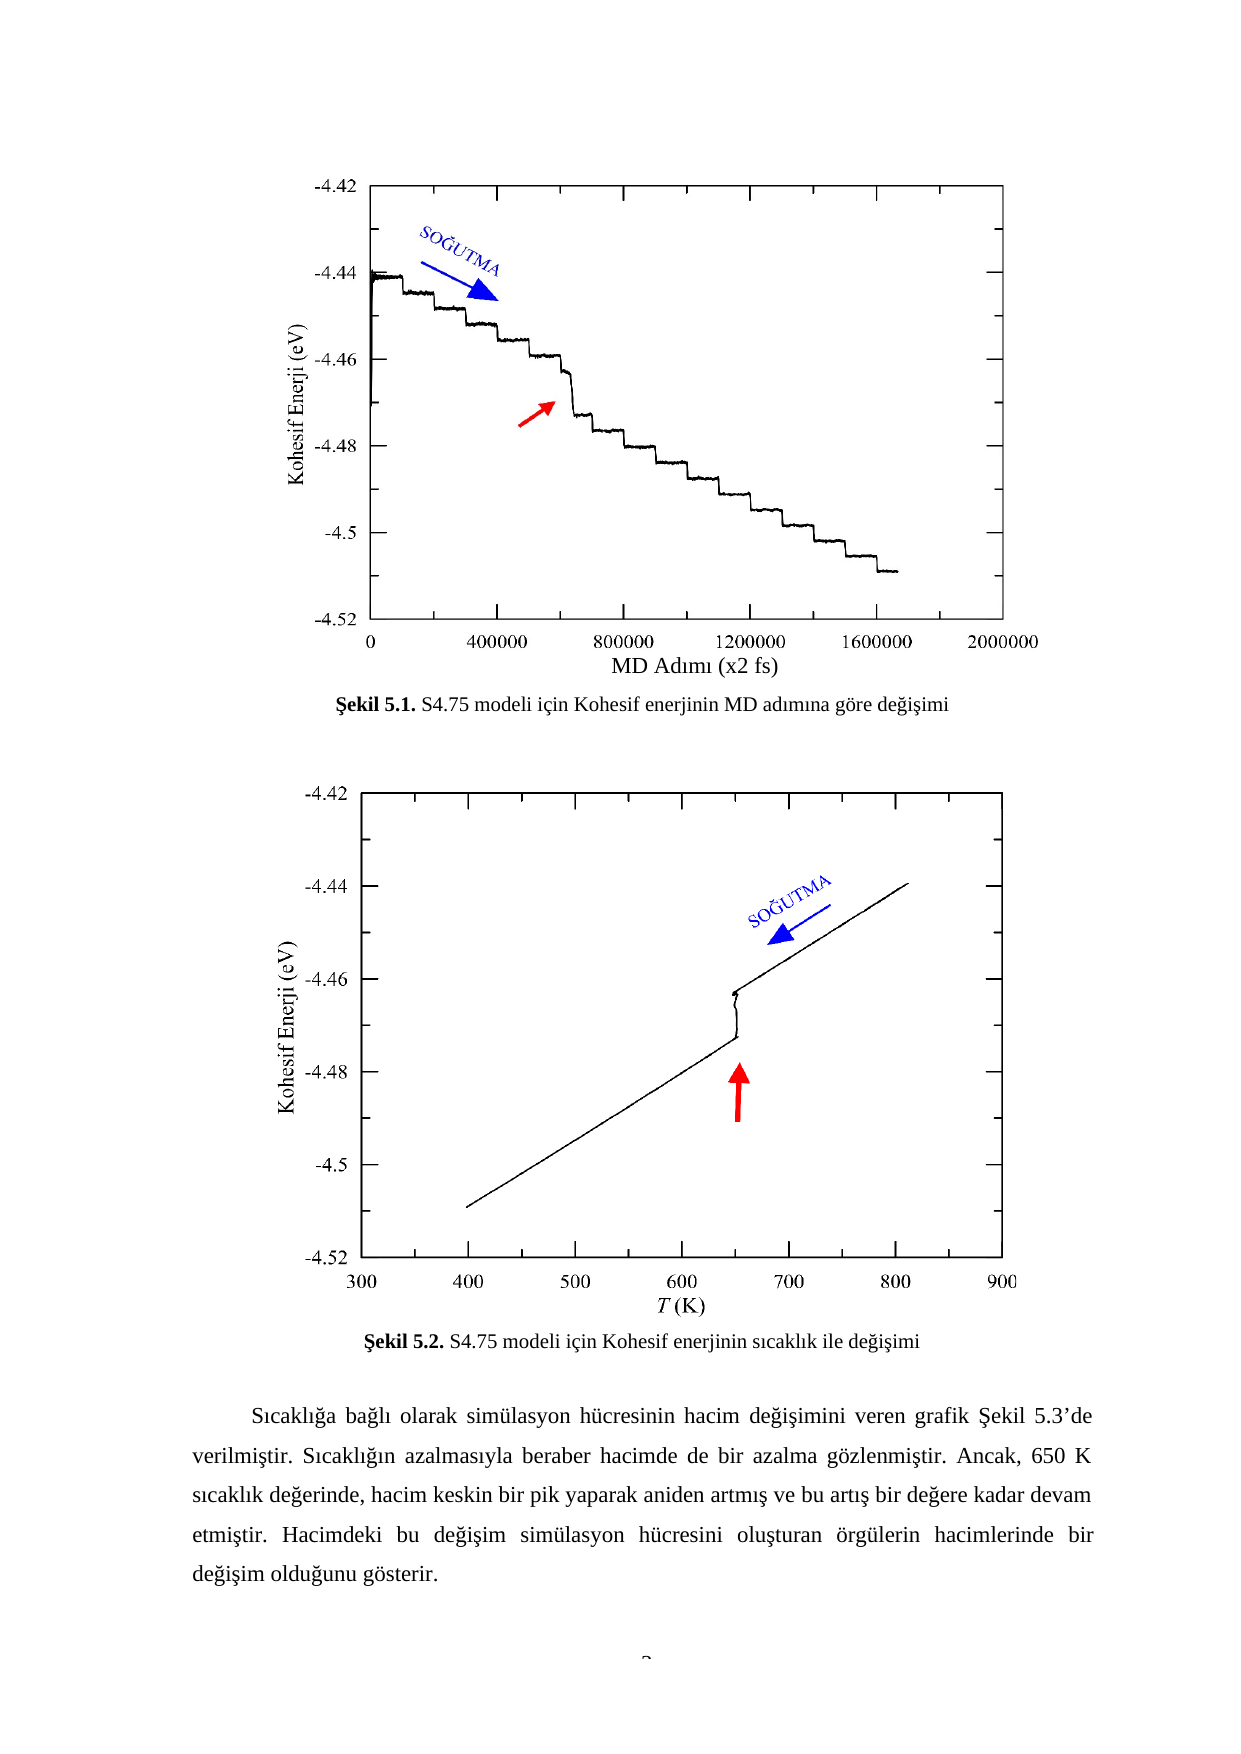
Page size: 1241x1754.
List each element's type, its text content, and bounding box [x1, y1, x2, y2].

text Şekil 5.1. S4.75 modeli için Kohesif enerjinin MD adımına göre değişimi [201, 692, 1083, 716]
picture [277, 786, 1017, 1317]
text Sıcaklığa bağlı olarak simülasyon hücresinin hacim değişimini veren grafik Şekil 5.3’de verilmiştir. Sıcaklığın azalmasıyla beraber hacimde de bir azalma gözlenmiştir. Ancak, 650 K sıcaklık değerinde, hacim keskin bir pik yaparak aniden artmış ve bu artış bir değere kadar devam etmiştir. Hacimdeki bu değişim simülasyon hücresini oluşturan örgülerin hacimlerinde bir değişim olduğunu gösterir. [192, 1403, 1093, 1587]
picture [287, 179, 1038, 671]
